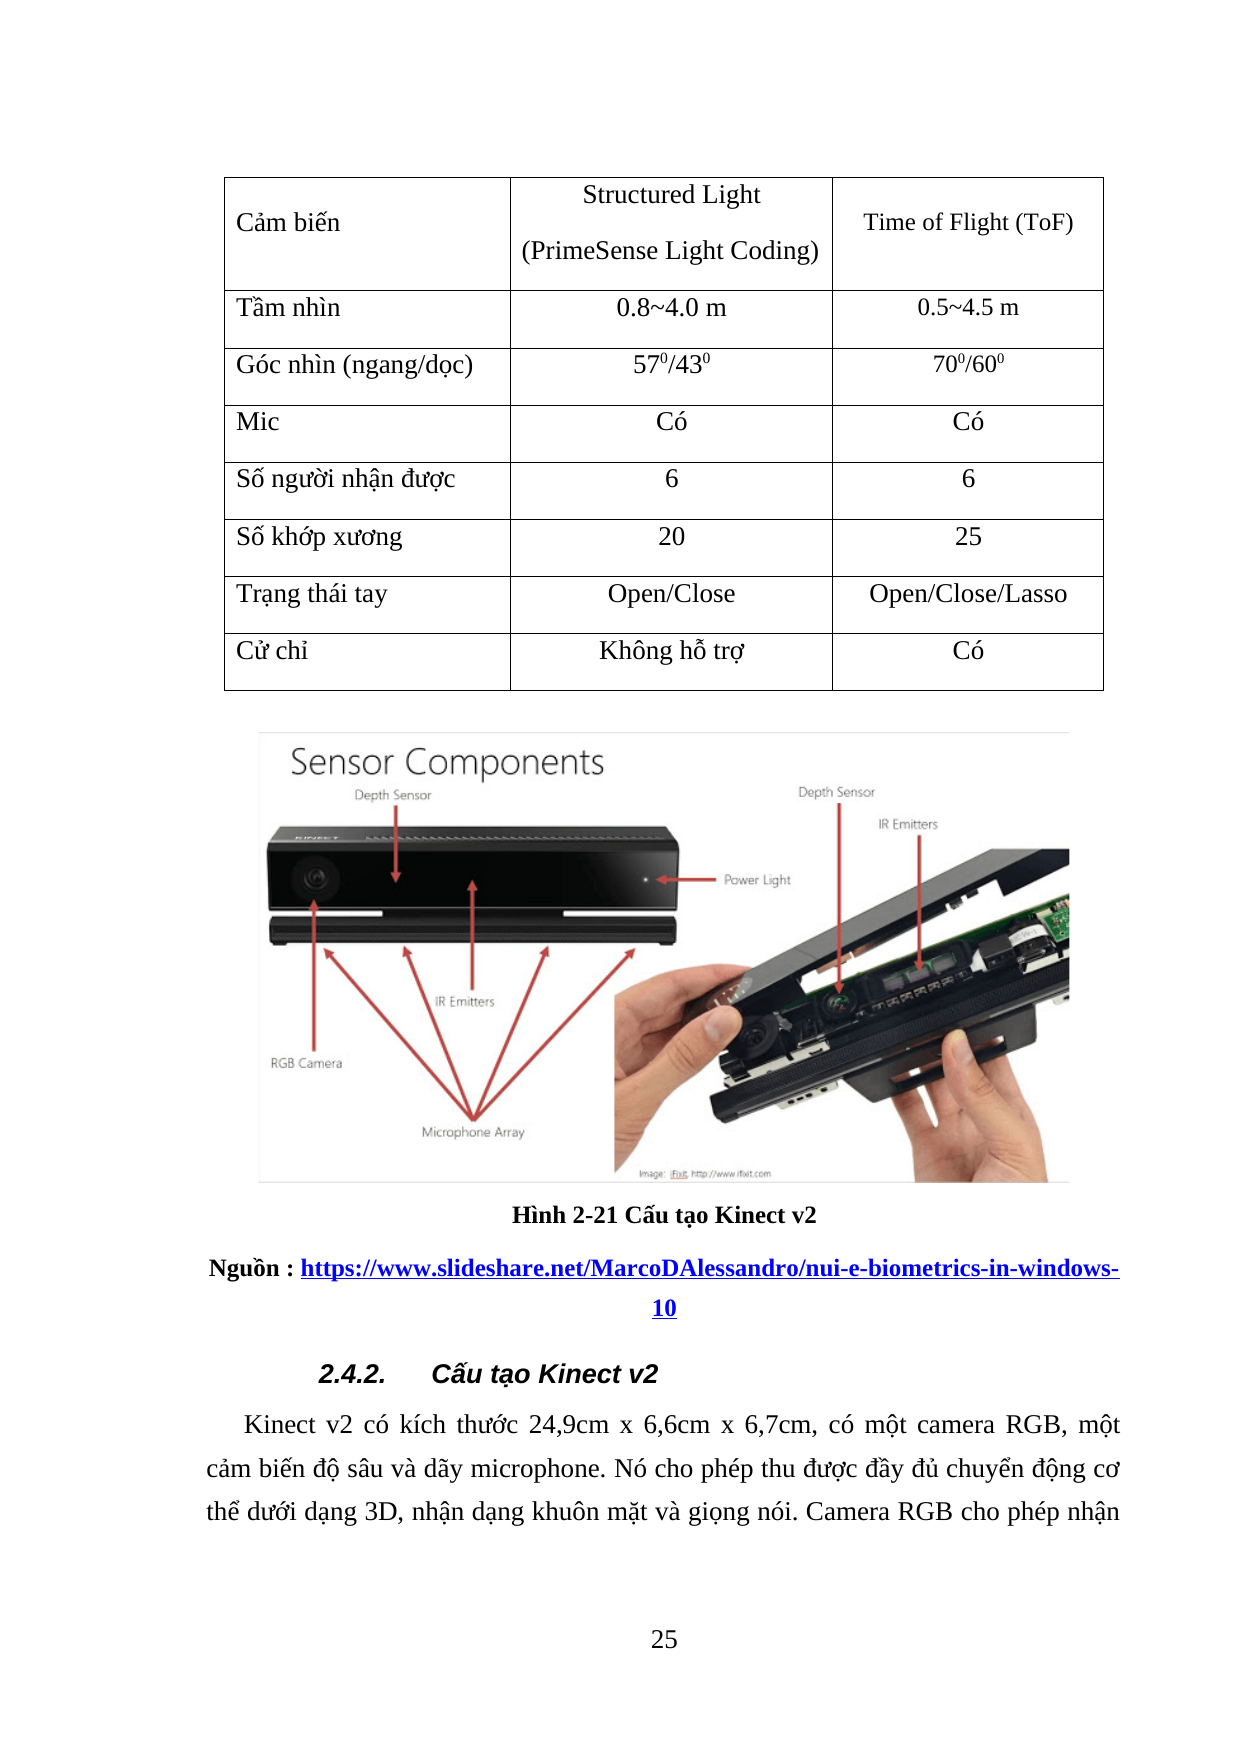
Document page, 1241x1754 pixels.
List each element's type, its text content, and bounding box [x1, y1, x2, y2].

text Nguồn : https://www.slideshare.net/MarcoDAlessandro/nui-e-biometrics-in-windows-10 [206, 1253, 1122, 1322]
table_cell Có [833, 634, 1103, 690]
table_cell Trạng thái tay [225, 577, 510, 633]
table_cell Structured Light (PrimeSense Light Coding) [511, 178, 832, 290]
table_cell Cảm biến [225, 178, 510, 290]
table_cell Số người nhận được [225, 463, 510, 519]
table_cell Có [511, 406, 832, 462]
table_cell Có [833, 406, 1103, 462]
picture [258, 732, 1070, 1183]
subtitle Cấu tạo Kinect v2 [281, 1358, 1122, 1389]
table_cell 700/600 [833, 349, 1103, 404]
table_cell Cử chỉ [225, 634, 510, 690]
table_cell 6 [511, 463, 832, 519]
table_cell Time of Flight (ToF) [833, 178, 1103, 290]
table_cell 25 [833, 520, 1103, 576]
table_cell 570/430 [511, 349, 832, 404]
table_cell 0.5~4.5 m [833, 291, 1103, 347]
table_cell Mic [225, 406, 510, 462]
table_cell Tầm nhìn [225, 291, 510, 347]
table_cell Open/Close/Lasso [833, 577, 1103, 633]
table_cell Open/Close [511, 577, 832, 633]
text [206, 1408, 1122, 1526]
table_cell 0.8~4.0 m [511, 291, 832, 347]
table_cell 20 [511, 520, 832, 576]
table_cell Không hỗ trợ [511, 634, 832, 690]
table_cell Góc nhìn (ngang/dọc) [225, 349, 510, 404]
table_cell Số khớp xương [225, 520, 510, 576]
table_cell 6 [833, 463, 1103, 519]
